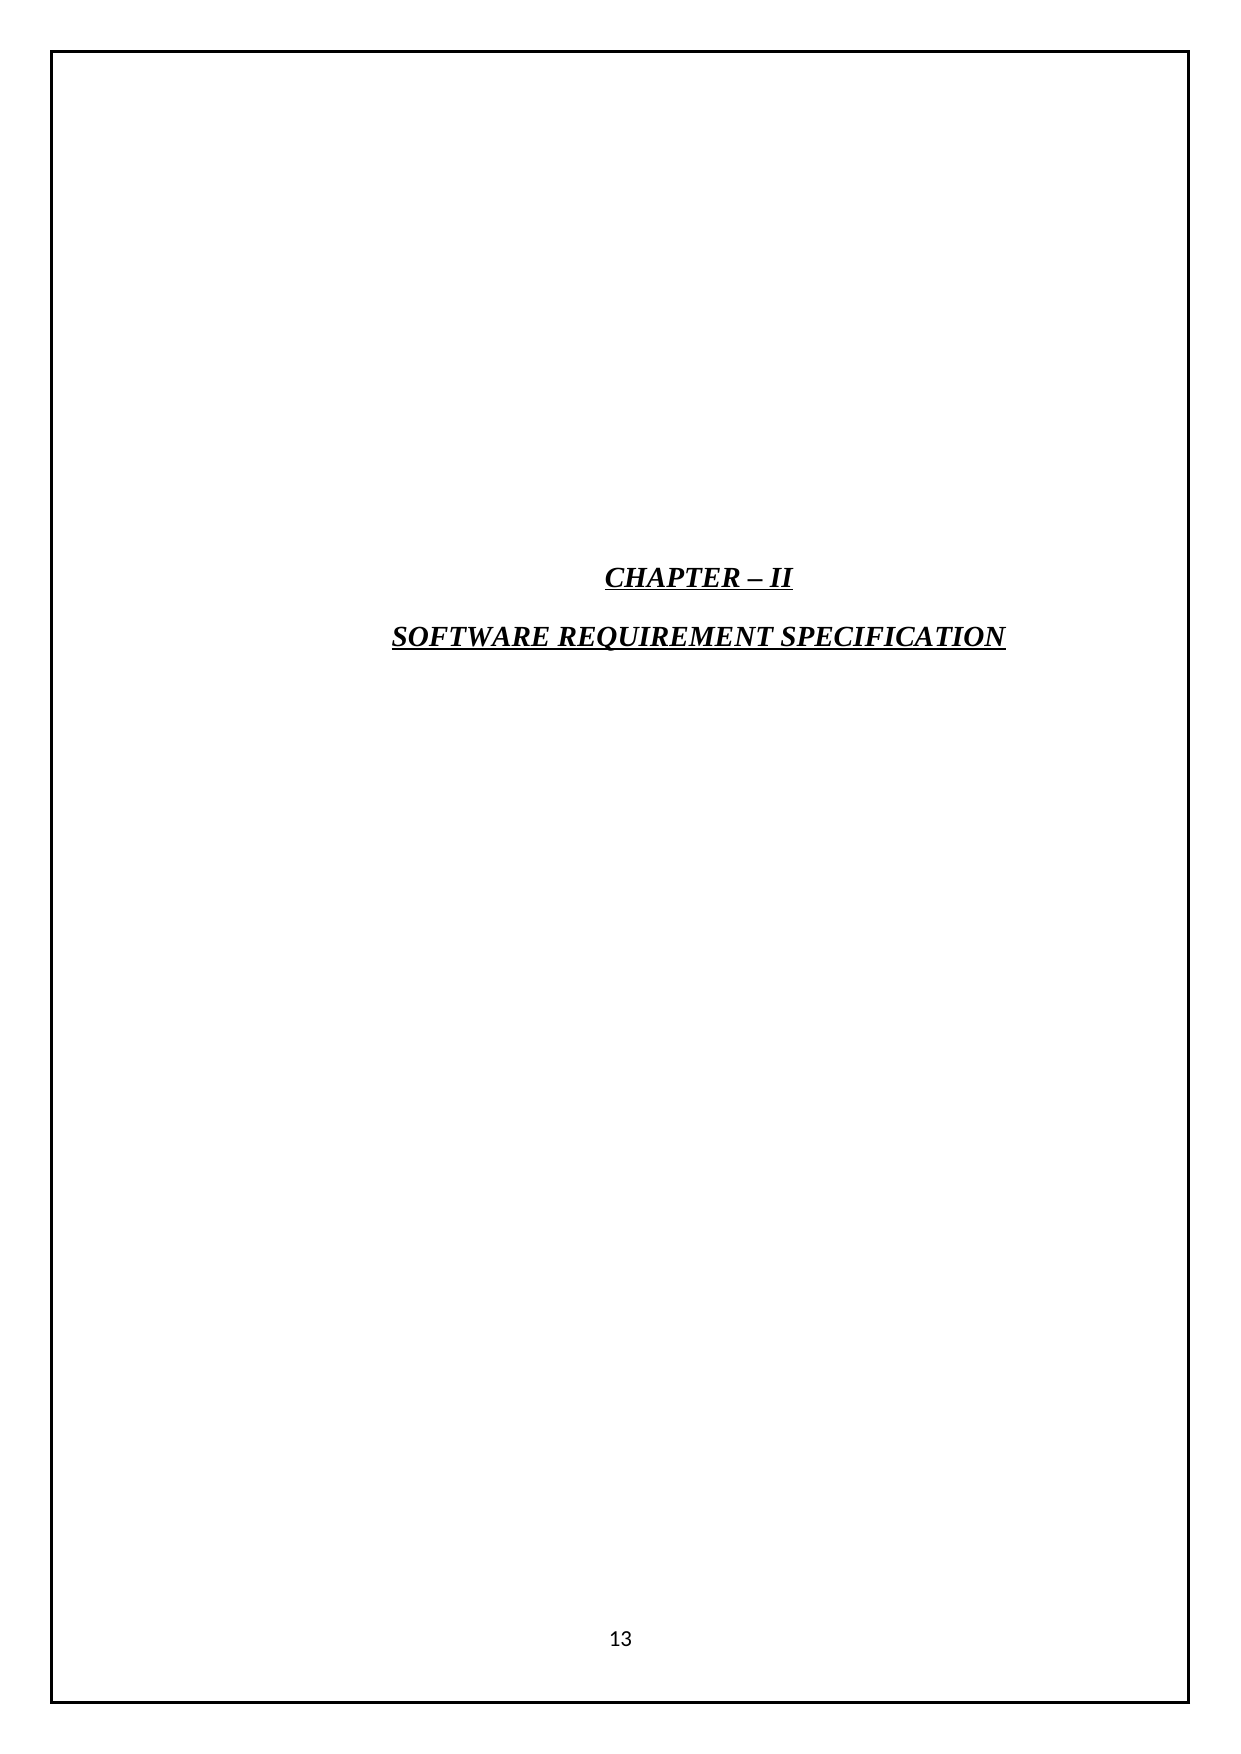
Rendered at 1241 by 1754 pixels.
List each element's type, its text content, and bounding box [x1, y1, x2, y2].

text SOFTWARE REQUIREMENT SPECIFICATION [232, 619, 1165, 653]
text CHAPTER – II [232, 560, 1165, 593]
